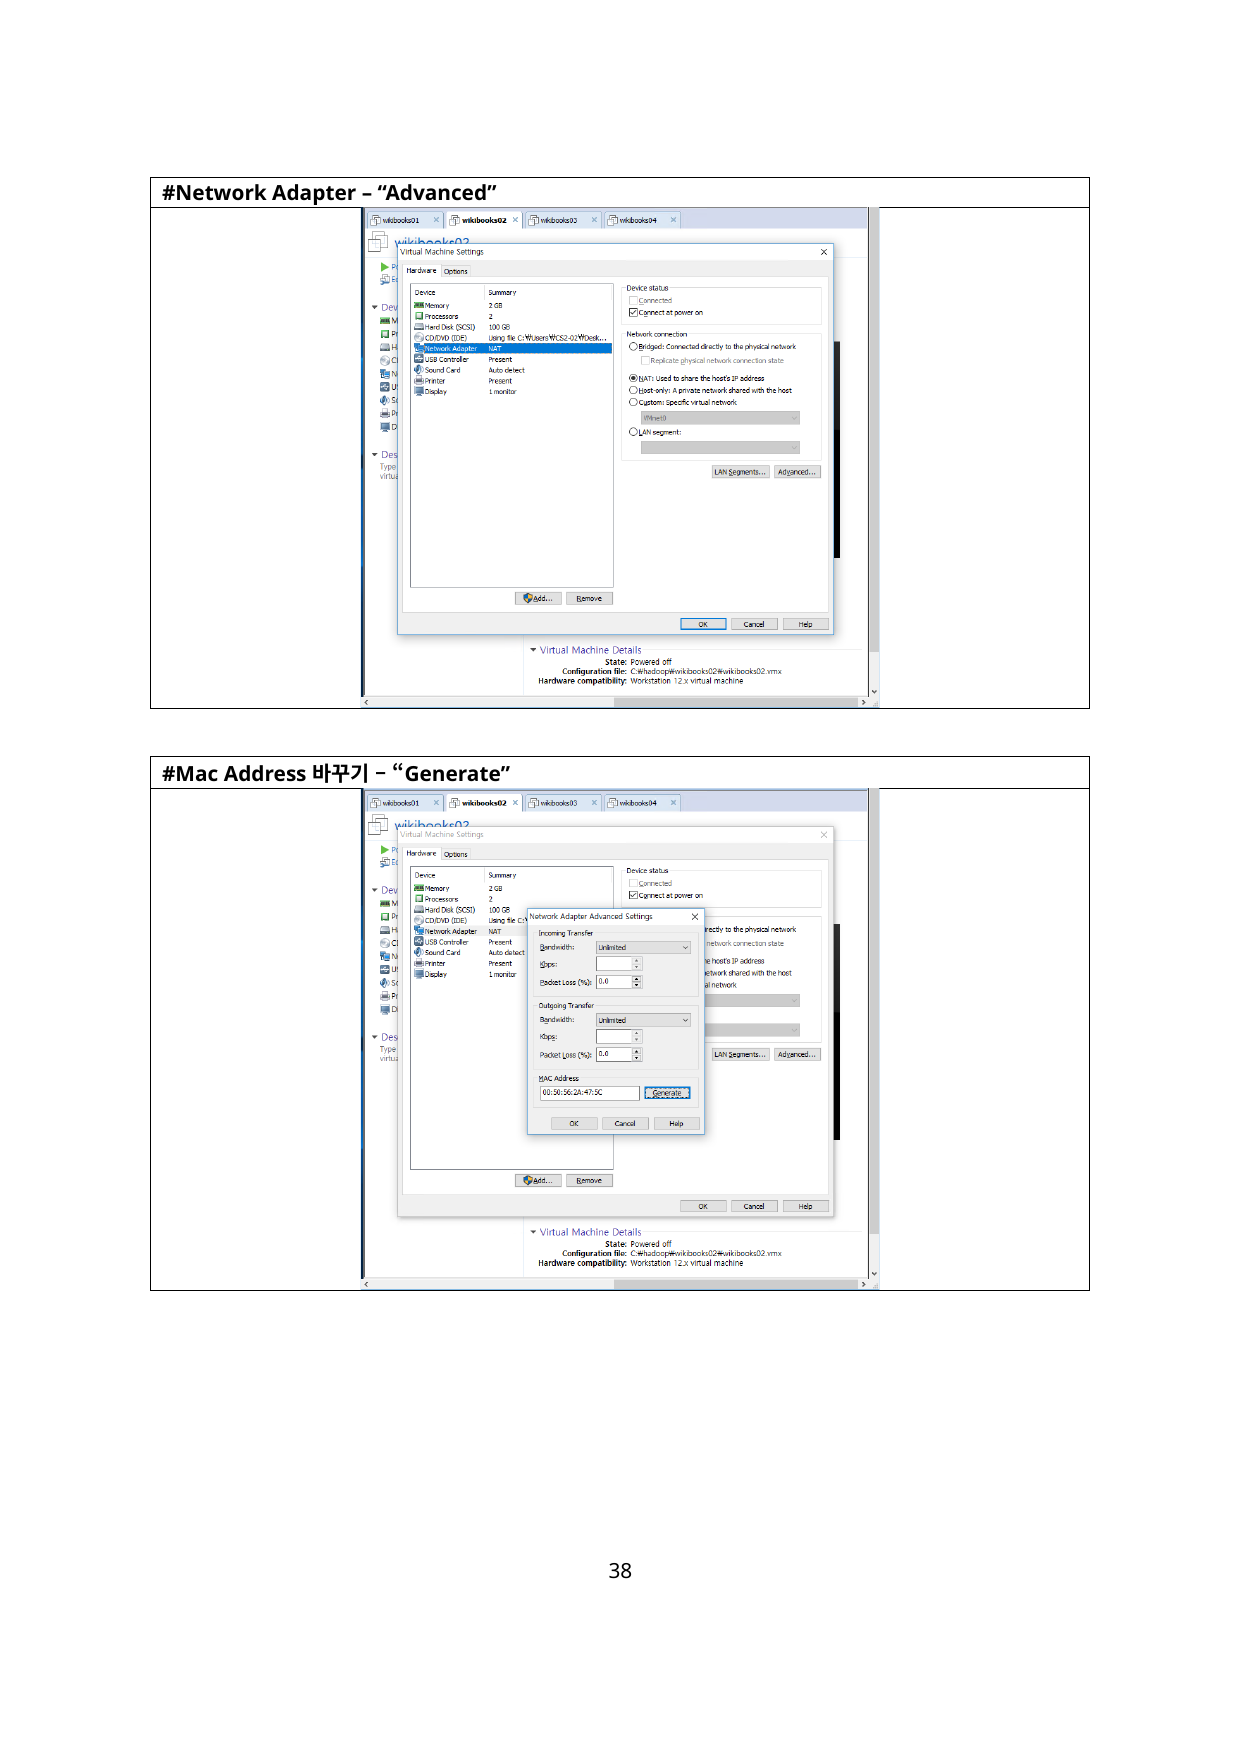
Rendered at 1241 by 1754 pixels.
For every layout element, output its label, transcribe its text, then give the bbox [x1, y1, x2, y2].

table_header #Network Adapter – “Advanced” [151, 178, 1089, 207]
table_cell [880, 789, 1089, 1290]
table_header #Mac Address 바꾸기 – “Generate” [151, 757, 1089, 787]
table_cell [151, 208, 360, 708]
picture [360, 788, 880, 1290]
table_cell [880, 208, 1089, 708]
table_cell [151, 789, 360, 1290]
picture [360, 207, 880, 708]
